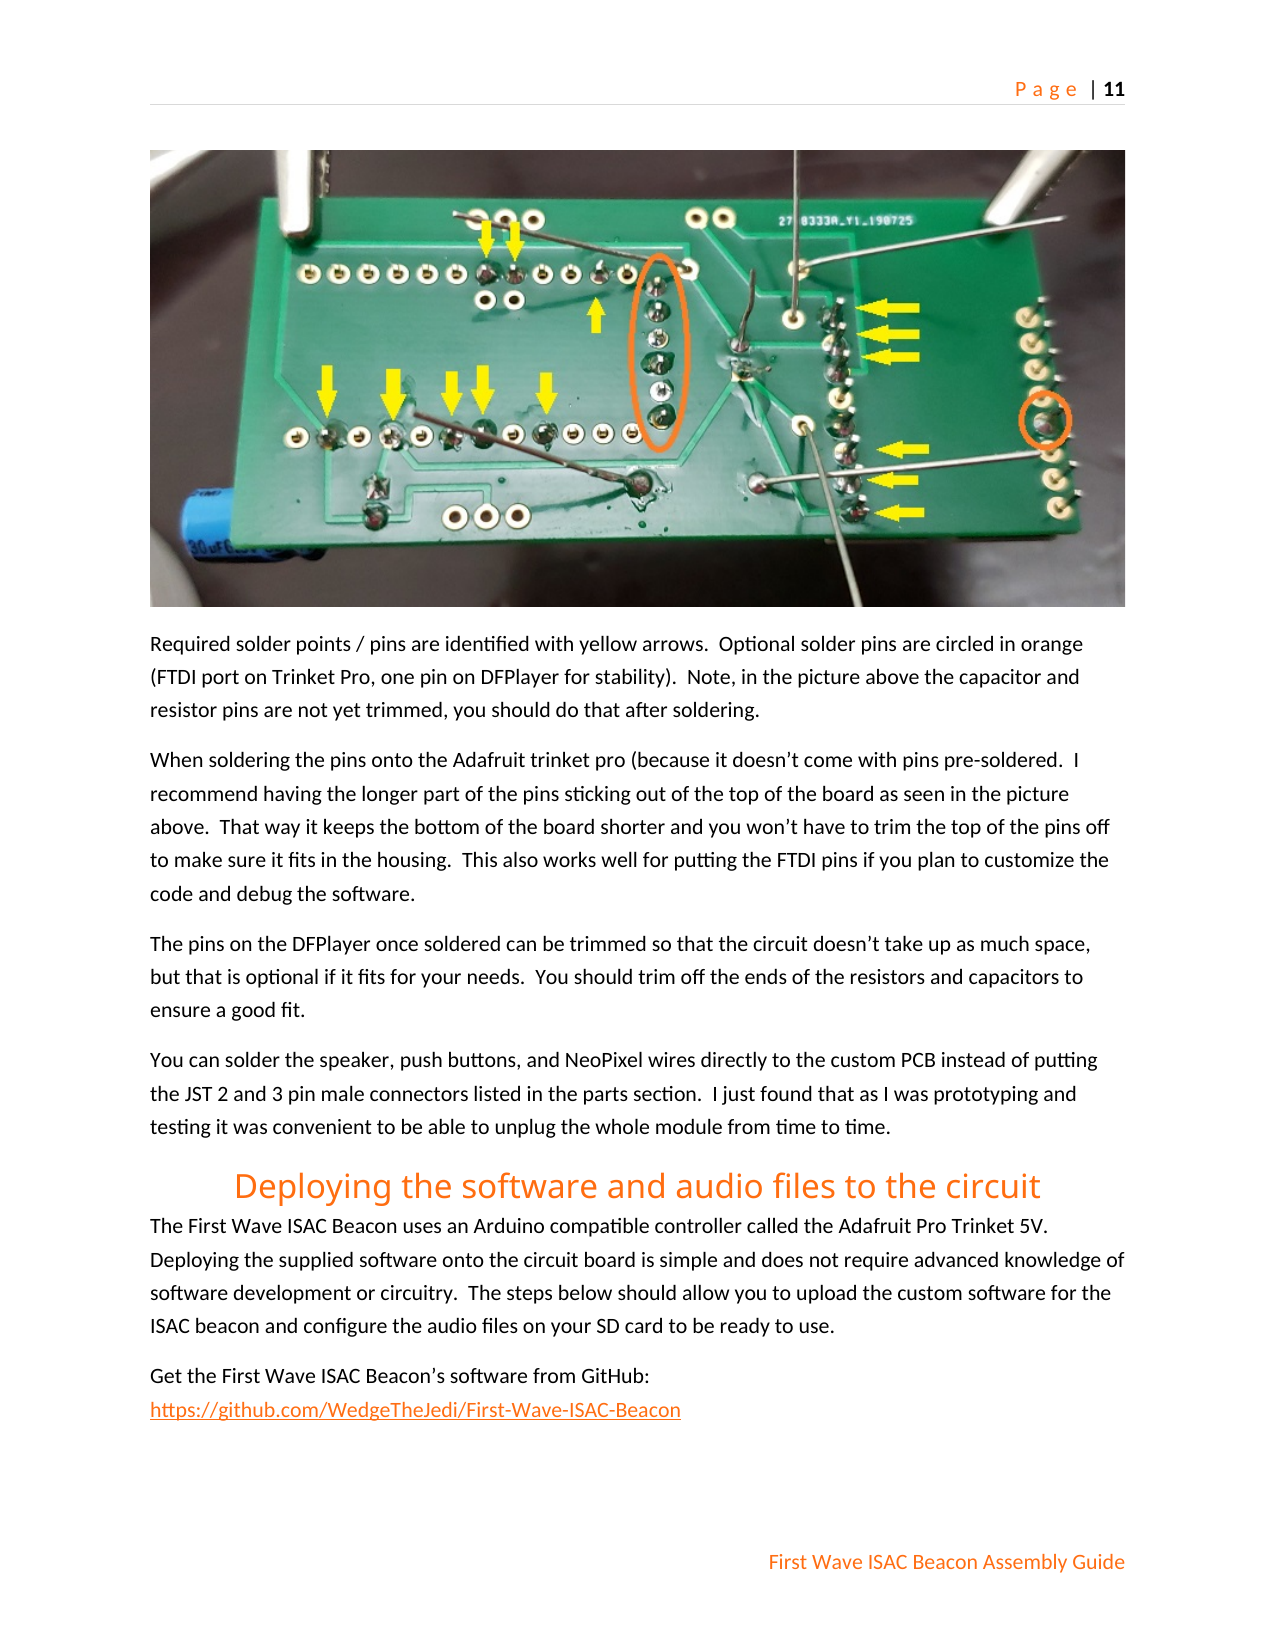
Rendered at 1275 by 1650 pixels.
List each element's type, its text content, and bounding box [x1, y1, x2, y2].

text Required solder points / pins are identified with yellow arrows. Optional solder pins are circled in orange (FTDI port on Trinket Pro, one pin on DFPlayer for stability). Note, in the picture above the capacitor and resistor pins are not yet trimmed, you should do that after soldering. [150, 630, 1125, 723]
text The pins on the DFPlayer once soldered can be trimmed so that the circuit doesn’t take up as much space, but that is optional if it fits for your needs. You should trim off the ends of the resistors and capacitors to ensure a good fit. [150, 930, 1125, 1023]
text When soldering the pins onto the Adafruit trinket pro (because it doesn’t come with pins pre-soldered. I recommend having the longer part of the pins sticking out of the top of the board as seen in the picture above. That way it keeps the bottom of the board shorter and you won’t have to trim the top of the pins off to make sure it fits in the housing. This also works well for putting the FTDI pins if you plan to customize the code and debug the software. [150, 746, 1125, 906]
picture [150, 150, 1125, 607]
text Get the First Wave ISAC Beacon’s software from GitHub: https://github.com/WedgeTheJedi/First-Wave-ISAC-Beacon [150, 1363, 1125, 1423]
text The First Wave ISAC Beacon uses an Arduino compatible controller called the Adafruit Pro Trinket 5V. Deploying the supplied software onto the circuit board is simple and does not require advanced knowledge of software development or circuitry. The steps below should allow you to upload the custom software for the ISAC beacon and configure the audio files on your SD card to be ready to use. [150, 1213, 1125, 1339]
subtitle Deploying the software and audio files to the circuit [150, 1163, 1125, 1208]
text You can solder the speaker, push buttons, and NeoPixel wires directly to the custom PCB instead of putting the JST 2 and 3 pin male connectors listed in the parts section. I just found that as I was prototyping and testing it was convenient to be able to unplug the whole module from time to time. [150, 1046, 1125, 1140]
